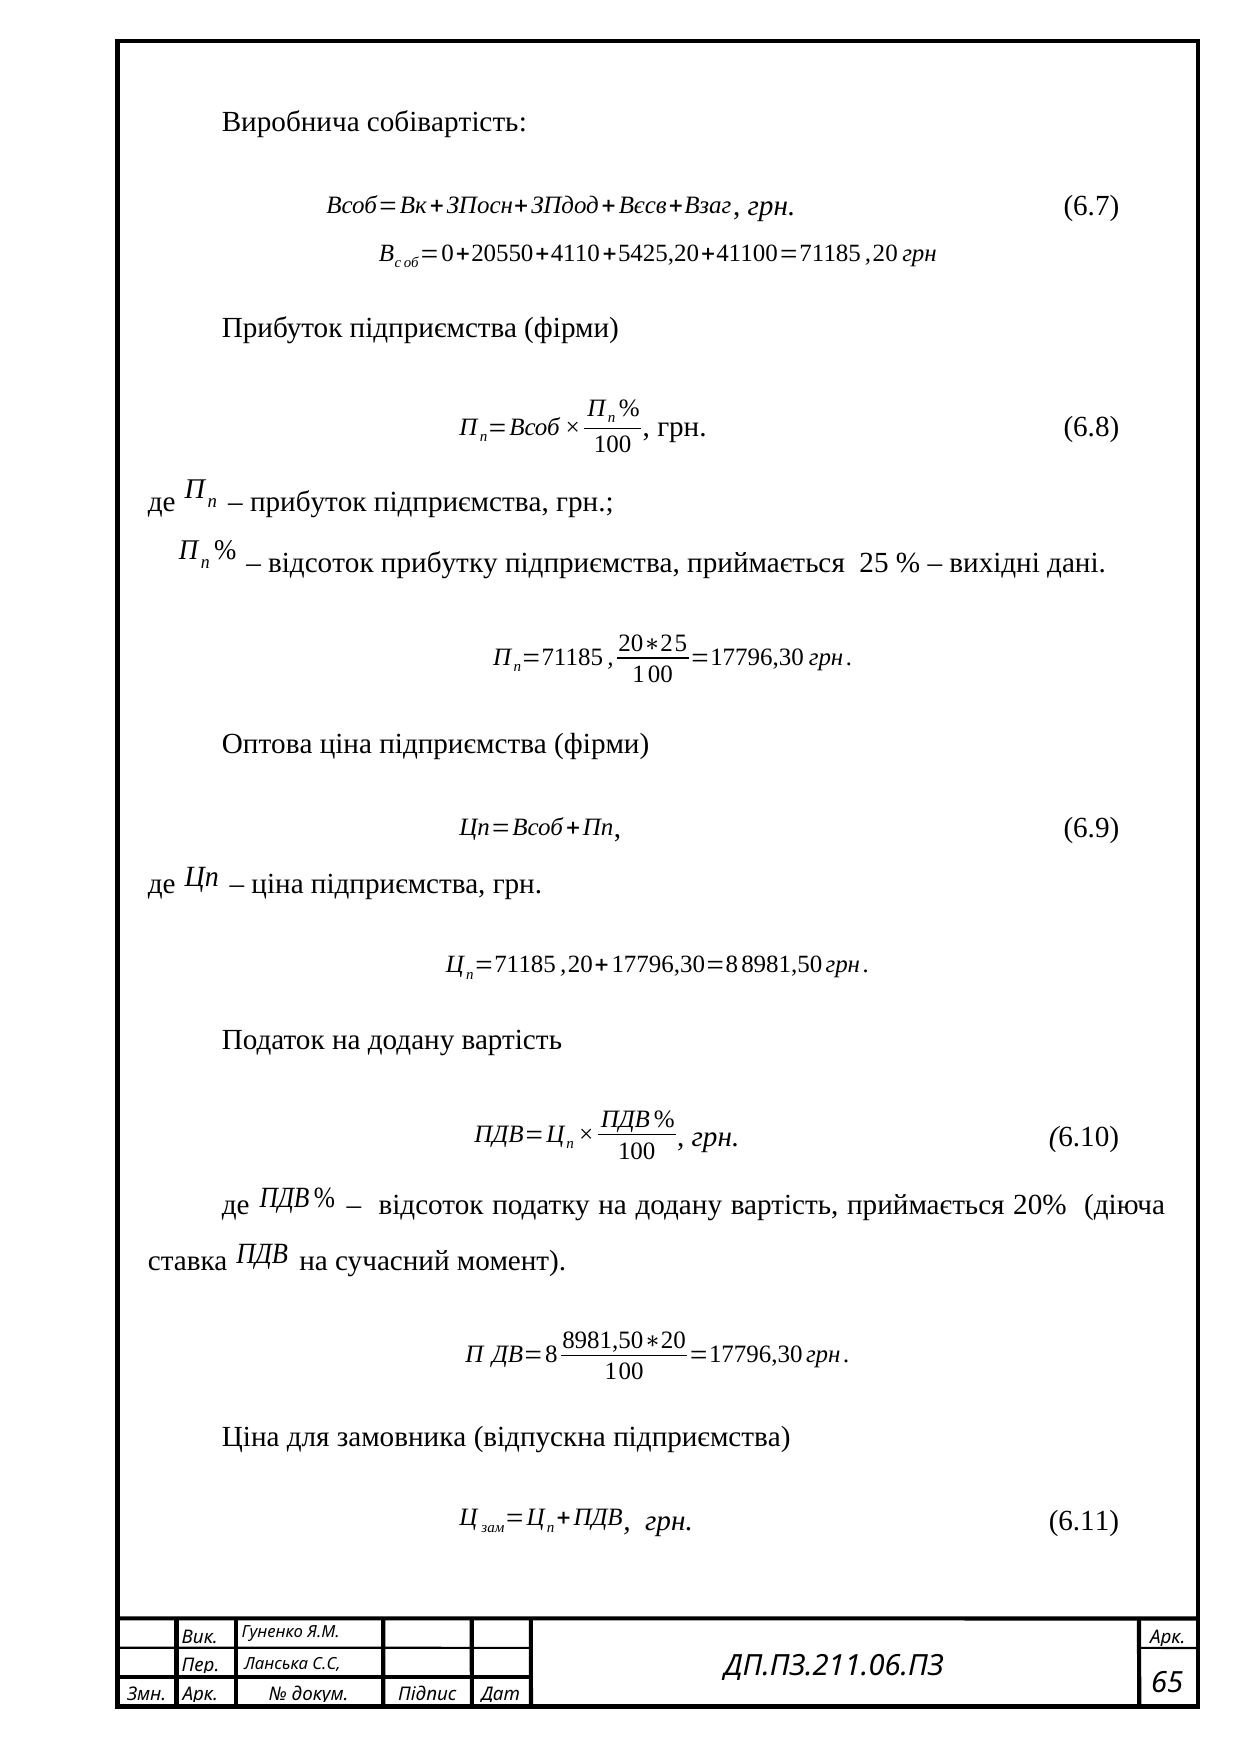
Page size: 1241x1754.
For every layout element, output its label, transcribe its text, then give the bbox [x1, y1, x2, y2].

text Виробнича собівартість: [148, 104, 1166, 138]
text де – ціна підприємства, грн. [148, 861, 1166, 900]
text Оптова ціна підприємства (фірми) [148, 727, 1166, 760]
text , грн. (6.8) [133, 394, 1166, 457]
text , (6.9) [133, 811, 1166, 844]
text – відсоток прибутку підприємства, приймається 25 % – вихідні дані. [148, 535, 1166, 579]
text де – прибуток підприємства, грн.; [148, 474, 1166, 518]
text , грн. (6.7) [133, 188, 1166, 222]
text де – відсоток податку на додану вартість, приймається 20% (діюча ставка на сучасний момент). [148, 1182, 1166, 1276]
text Прибуток підприємства (фірми) [148, 311, 1166, 344]
text Ціна для замовника (відпускна підприємства) [148, 1419, 1166, 1452]
text , грн. (6.10) [148, 1106, 1166, 1165]
text , грн. (6.11) [133, 1503, 1166, 1536]
text Податок на додану вартість [148, 1022, 1166, 1056]
